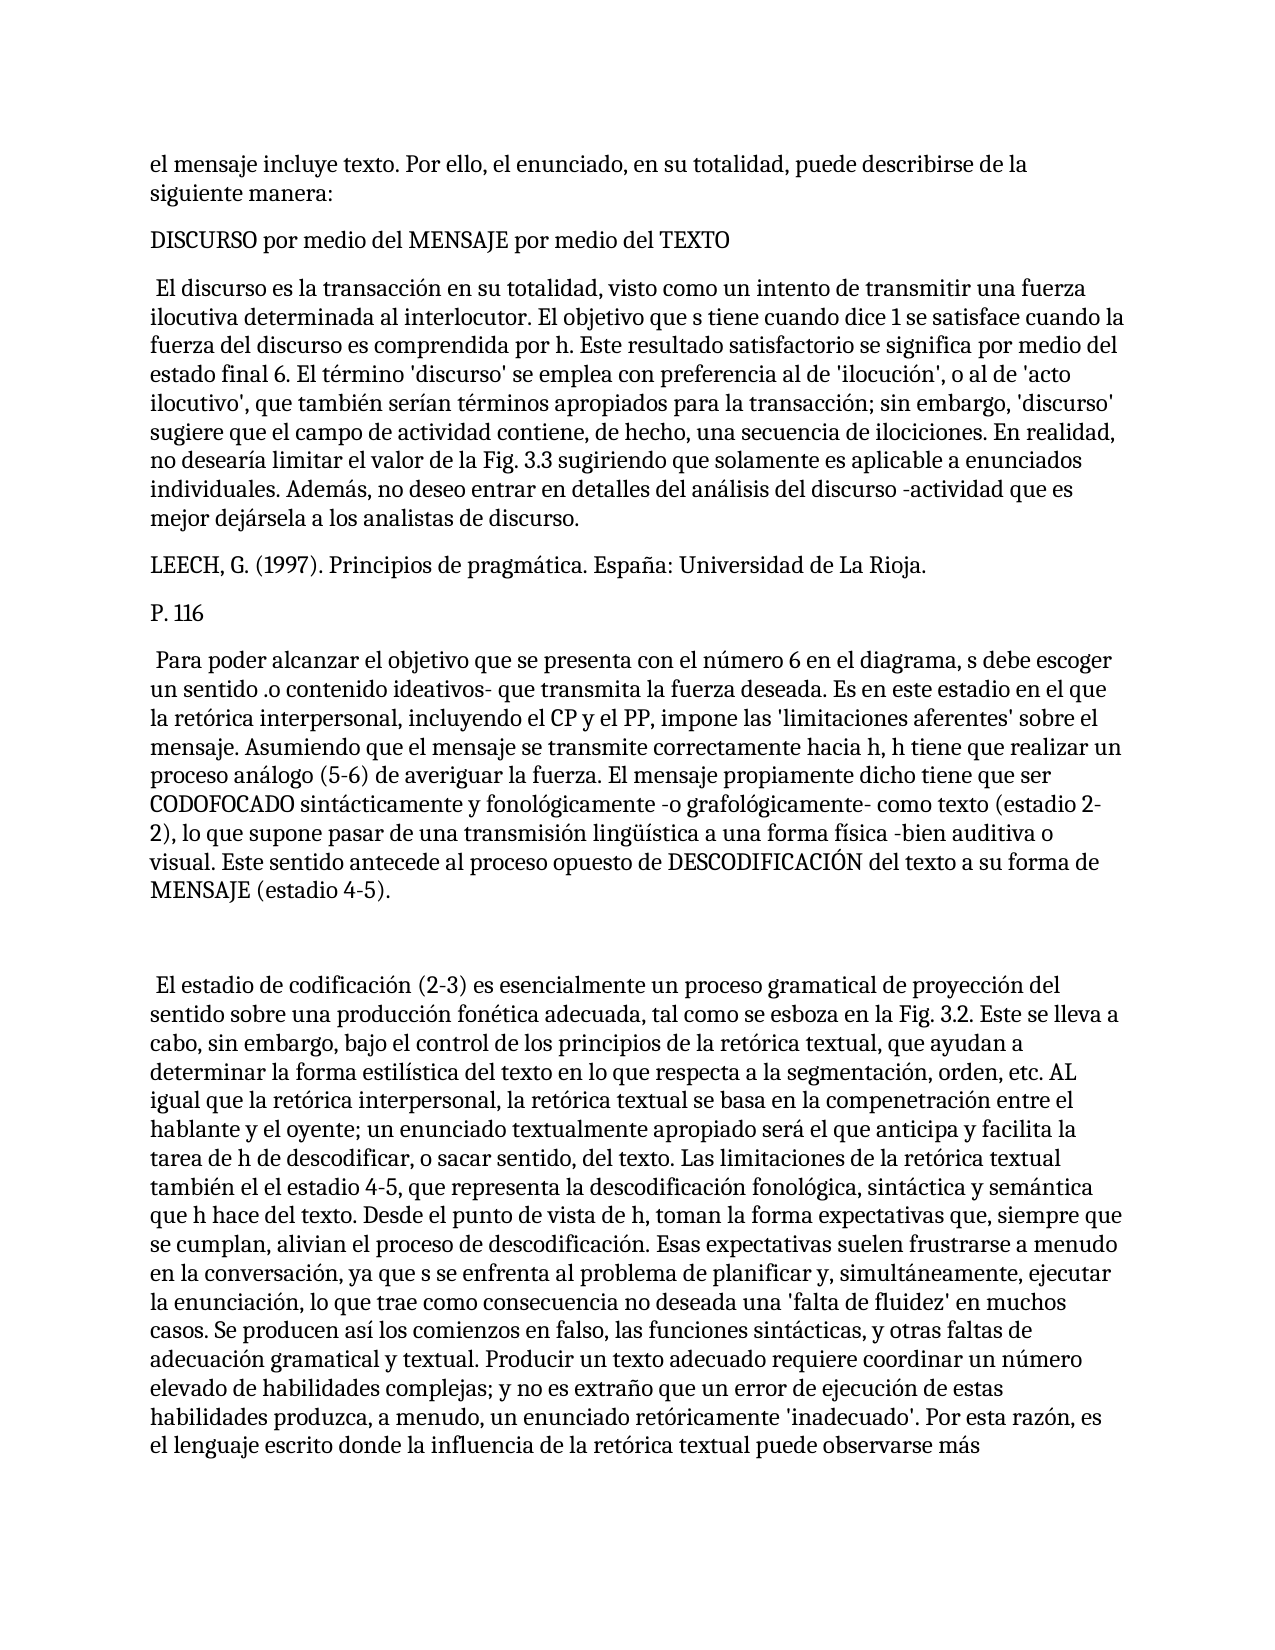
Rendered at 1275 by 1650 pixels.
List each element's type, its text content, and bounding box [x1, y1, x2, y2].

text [150, 150, 1125, 207]
text Para poder alcanzar el objetivo que se presenta con el número 6 en el diagrama, s debe escoger un sentido .o contenido ideativos- que transmita la fuerza deseada. Es en este estadio en el que la retórica interpersonal, incluyendo el CP y el PP, impone las 'limitaciones aferentes' sobre el mensaje. Asumiendo que el mensaje se transmite correctamente hacia h, h tiene que realizar un proceso análogo (5-6) de averiguar la fuerza. El mensaje propiamente dicho tiene que ser CODOFOCADO sintácticamente y fonológicamente -o grafológicamente- como texto (estadio 2-2), lo que supone pasar de una transmisión lingüística a una forma física -bien auditiva o visual. Este sentido antecede al proceso opuesto de DESCODIFICACIÓN del texto a su forma de MENSAJE (estadio 4-5). [150, 646, 1125, 905]
text P. 116 [150, 599, 1125, 627]
text DISCURSO por medio del MENSAJE por medio del TEXTO [150, 226, 1125, 255]
text LEECH, G. (1997). Principios de pragmática. España: Universidad de La Rioja. [150, 551, 1125, 580]
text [150, 971, 1125, 1460]
text El discurso es la transacción en su totalidad, visto como un intento de transmitir una fuerza ilocutiva determinada al interlocutor. El objetivo que s tiene cuando dice 1 se satisface cuando la fuerza del discurso es comprendida por h. Este resultado satisfactorio se significa por medio del estado final 6. El término 'discurso' se emplea con preferencia al de 'ilocución', o al de 'acto ilocutivo', que también serían términos apropiados para la transacción; sin embargo, 'discurso' sugiere que el campo de actividad contiene, de hecho, una secuencia de ilociciones. En realidad, no desearía limitar el valor de la Fig. 3.3 sugiriendo que solamente es aplicable a enunciados individuales. Además, no deseo entrar en detalles del análisis del discurso -actividad que es mejor dejársela a los analistas de discurso. [150, 274, 1125, 532]
